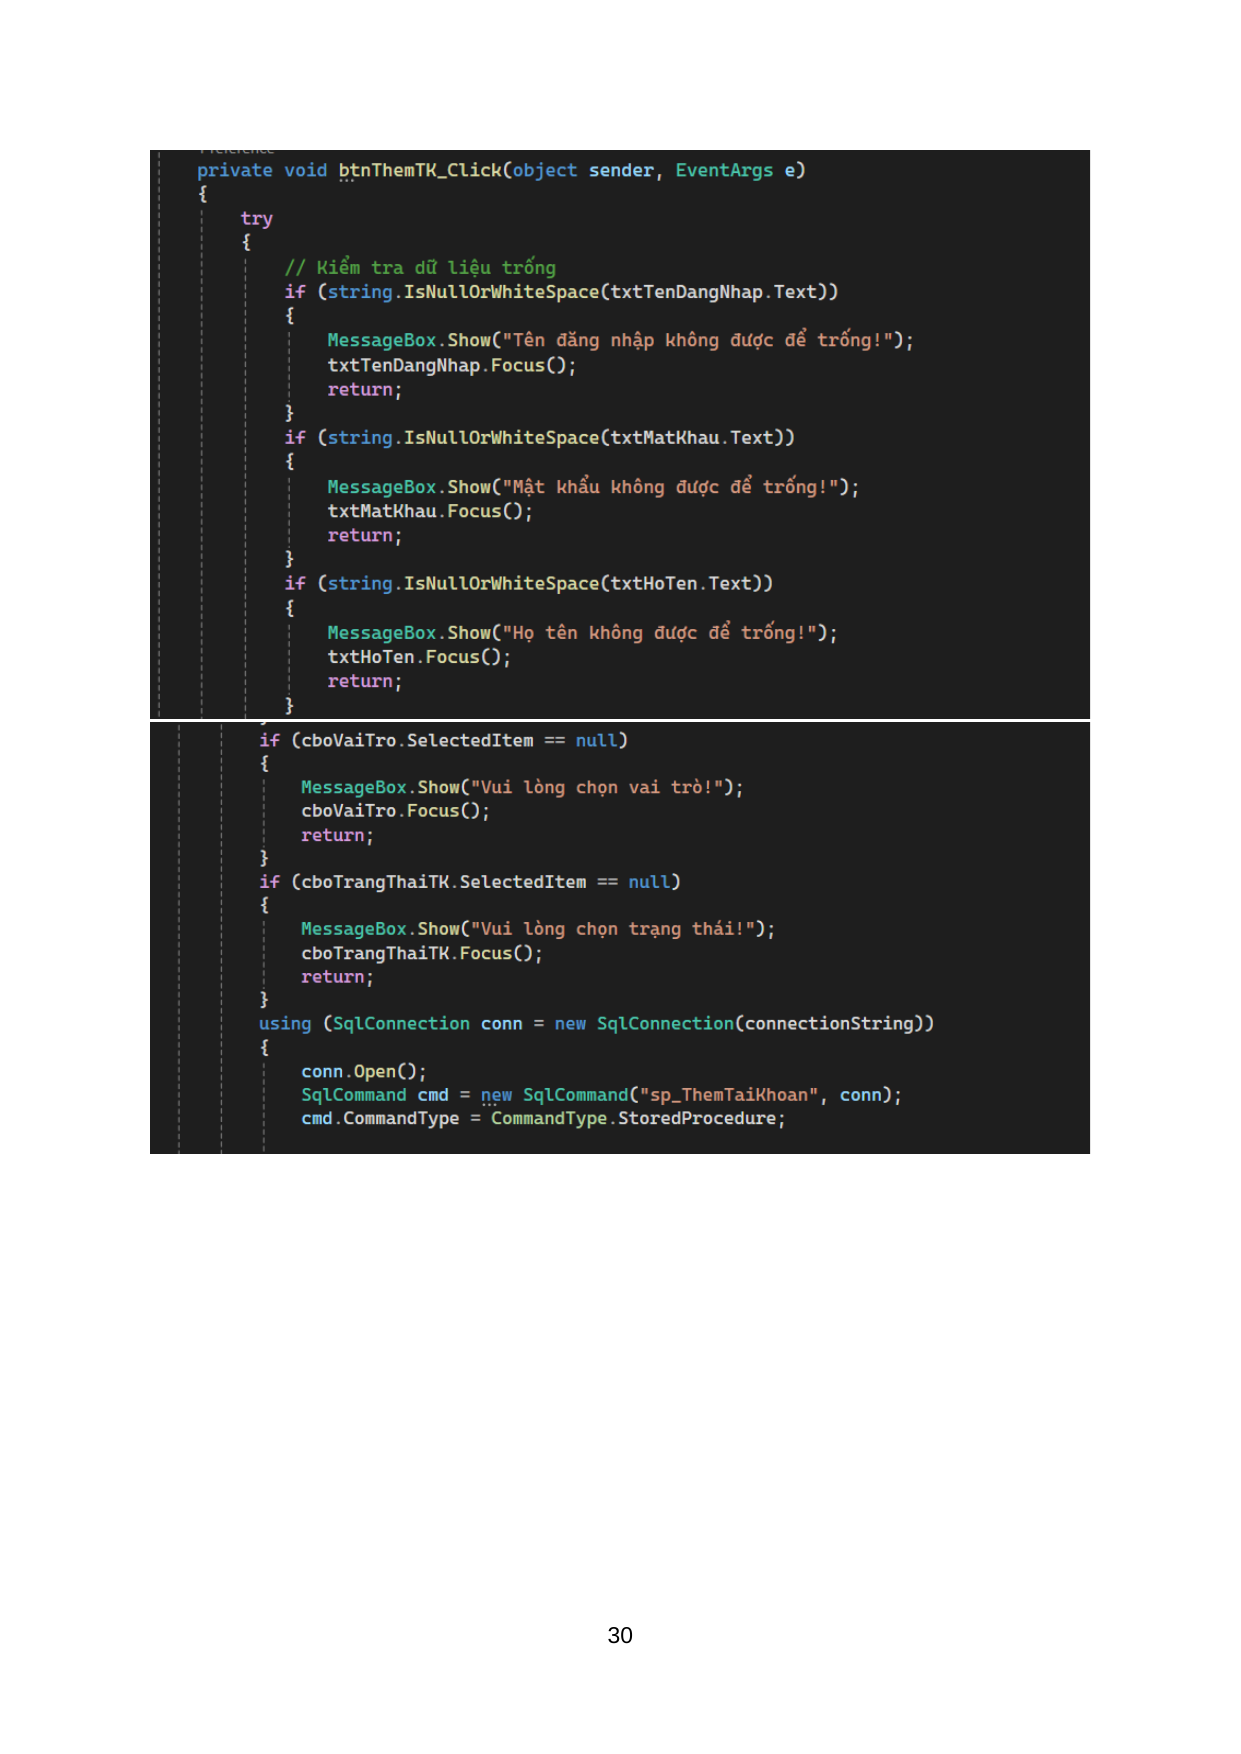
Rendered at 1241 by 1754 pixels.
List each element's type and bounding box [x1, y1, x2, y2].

picture [150, 150, 1091, 719]
picture [150, 722, 1091, 1154]
